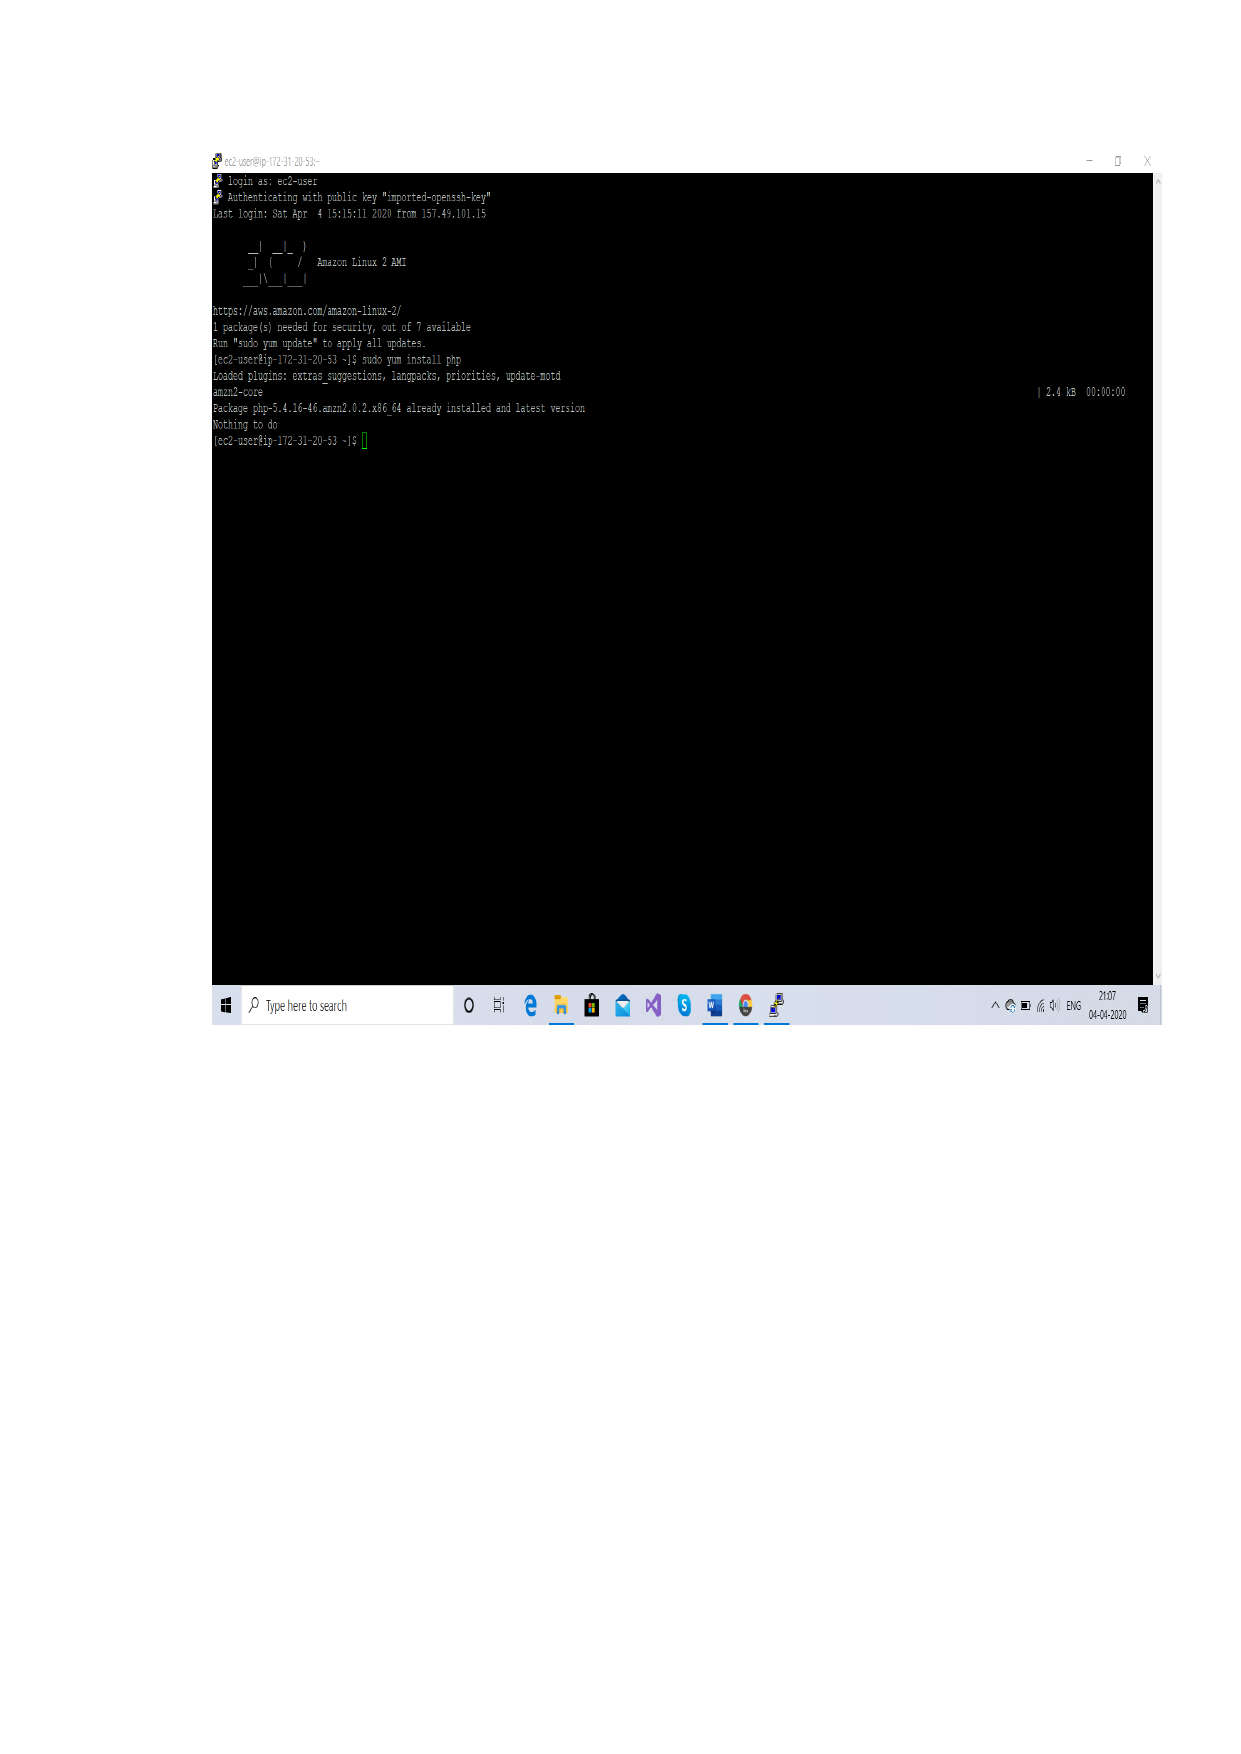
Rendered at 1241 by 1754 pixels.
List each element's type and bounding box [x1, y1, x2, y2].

picture [212, 150, 1163, 1025]
